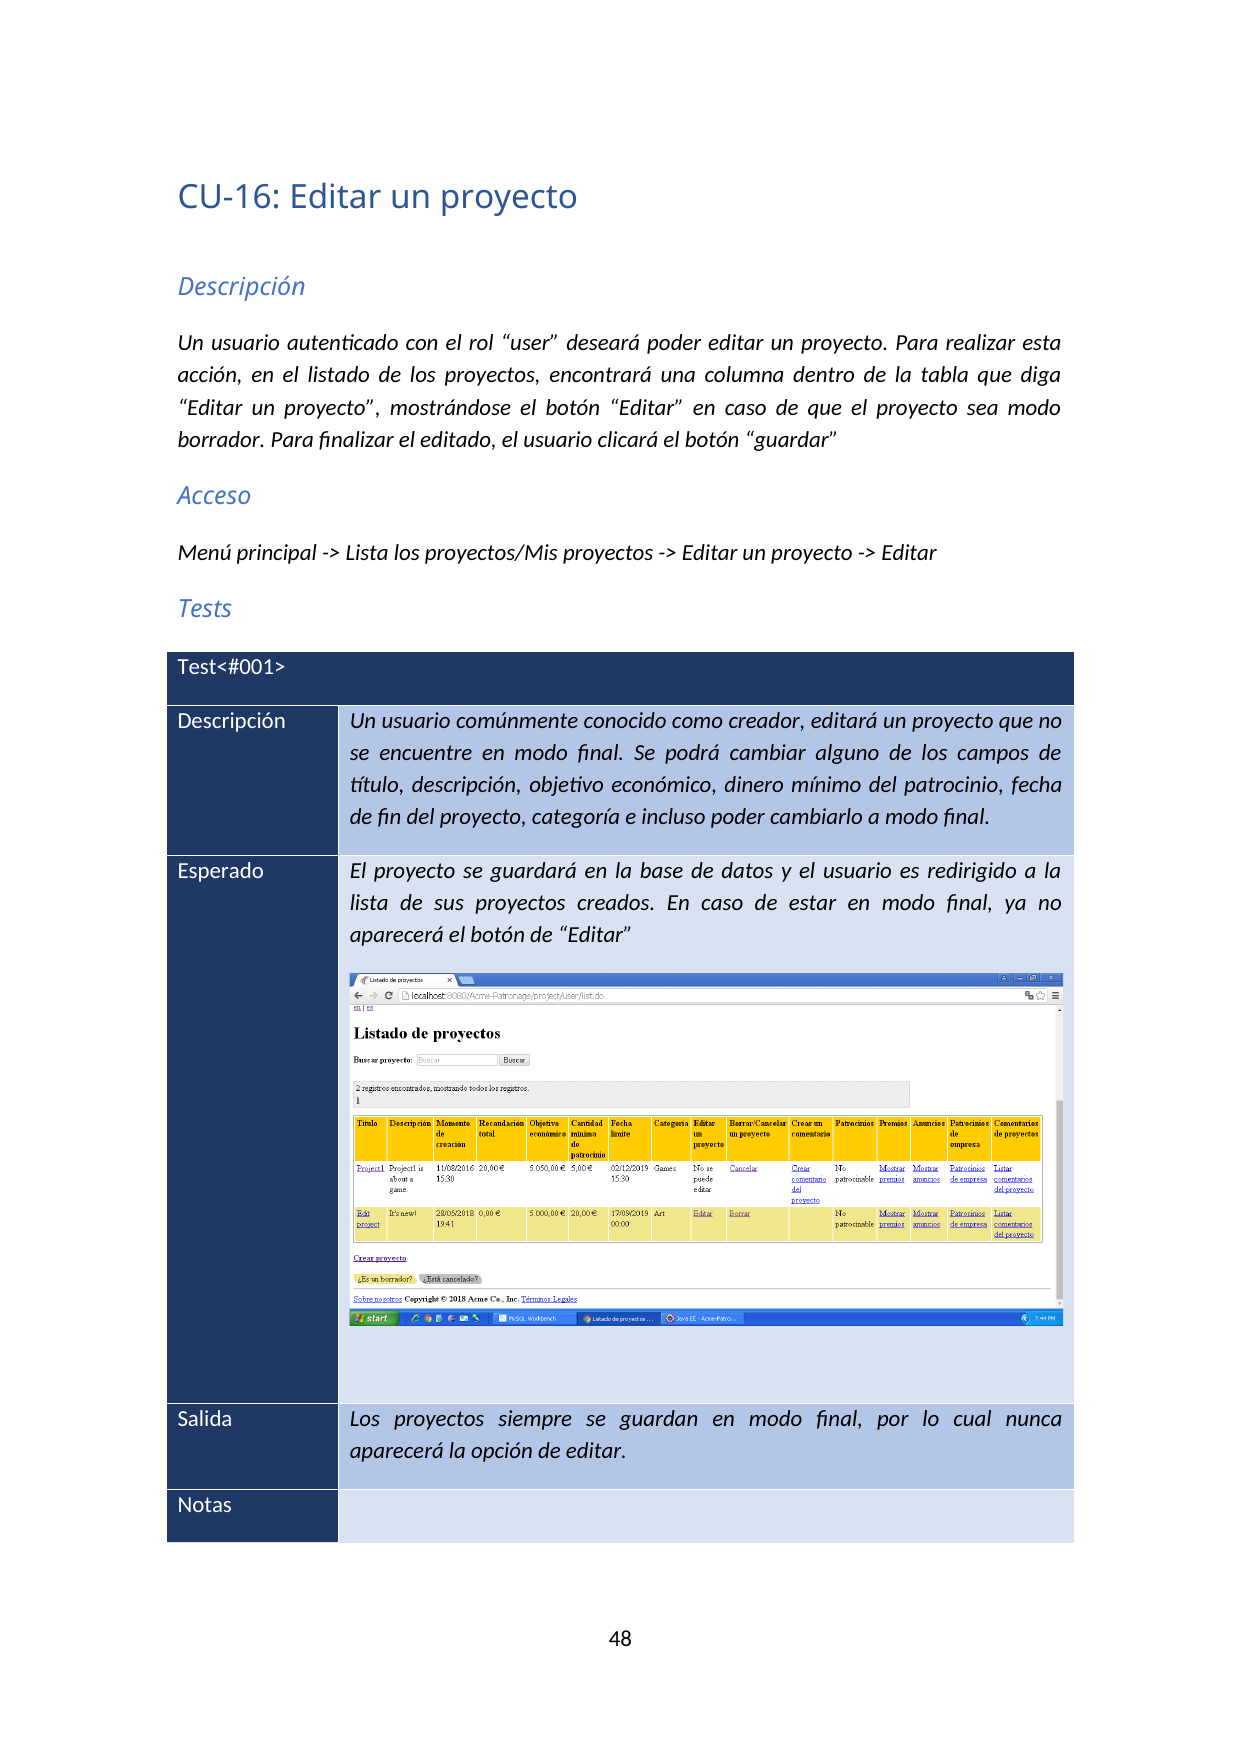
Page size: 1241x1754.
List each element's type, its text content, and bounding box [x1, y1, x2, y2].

text Tests [177, 591, 1063, 625]
table_cell Salida [167, 1404, 338, 1489]
subtitle CU-16: Editar un proyecto [177, 173, 1063, 218]
table_cell Descripción [167, 706, 338, 855]
table_cell Esperado [167, 856, 338, 1403]
table_cell Notas [167, 1490, 338, 1542]
text Un usuario autenticado con el rol “user” deseará poder editar un proyecto. Para realizar esta acción, en el listado de los proyectos, encontrará una columna dentro de la tabla que diga “Editar un proyecto”, mostrándose el botón “Editar” en caso de que el proyecto sea modo borrador. Para finalizar el editado, el usuario clicará el botón “guardar” [177, 328, 1063, 453]
table_cell Los proyectos siempre se guardan en modo final, por lo cual nunca aparecerá la opción de editar. [339, 1404, 1074, 1489]
text Menú principal -> Lista los proyectos/Mis proyectos -> Editar un proyecto -> Editar [177, 538, 1063, 566]
table_cell El proyecto se guardará en la base de datos y el usuario es redirigido a la lista de sus proyectos creados. En caso de estar en modo final, ya no aparecerá el botón de “Editar” [339, 856, 1074, 1403]
text Acceso [177, 478, 1063, 512]
text Descripción [177, 268, 1063, 302]
picture [349, 973, 1064, 1326]
table_cell [339, 1490, 1074, 1542]
table_cell Un usuario comúnmente conocido como creador, editará un proyecto que no se encuentre en modo final. Se podrá cambiar alguno de los campos de título, descripción, objetivo económico, dinero mínimo del patrocinio, fecha de fin del proyecto, categoría e incluso poder cambiarlo a modo final. [339, 706, 1074, 855]
table_header Test<#001> [167, 652, 1074, 705]
